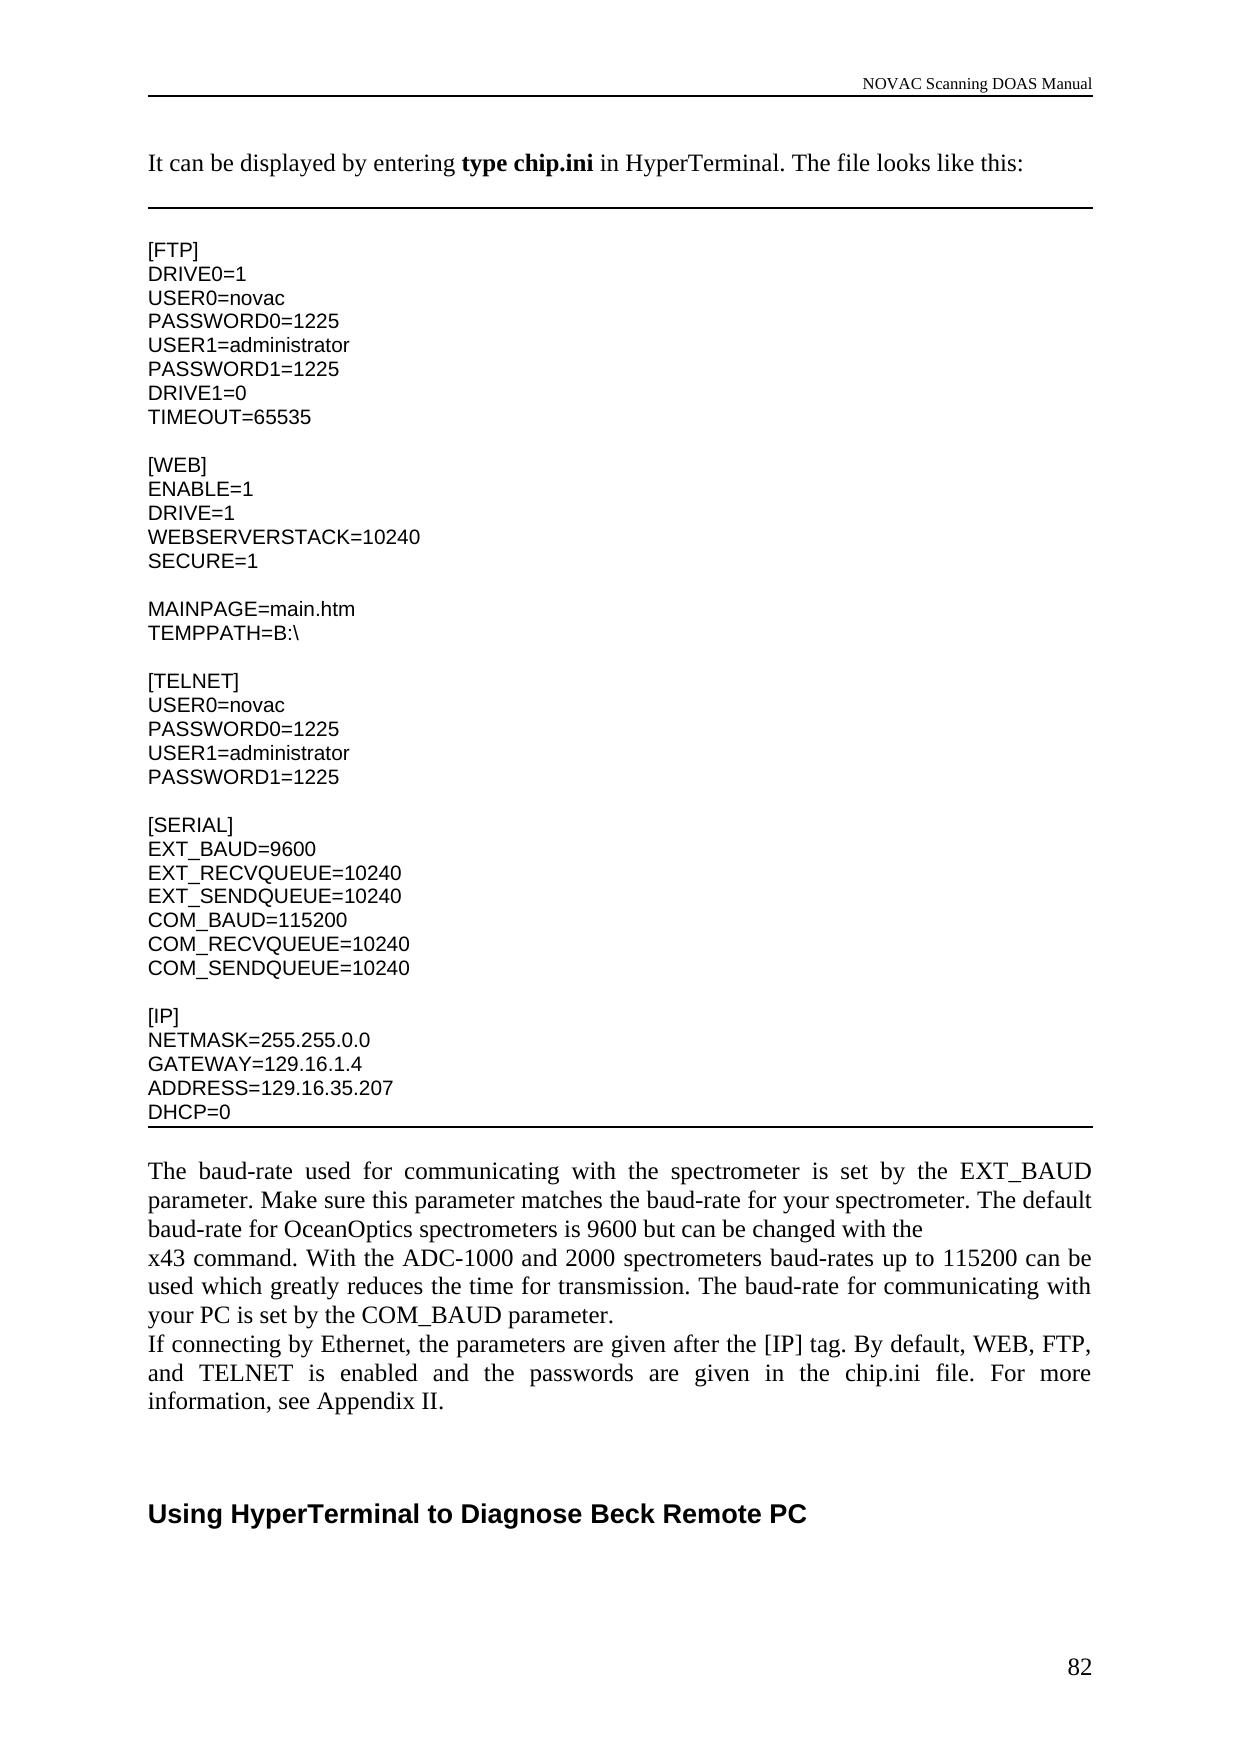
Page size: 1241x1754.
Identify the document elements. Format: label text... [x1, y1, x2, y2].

text ENABLE=1 [148, 477, 1093, 501]
text DRIVE1=0 [148, 381, 1093, 405]
text ADDRESS=129.16.35.207 [148, 1076, 1093, 1100]
text USER1=administrator [148, 741, 1093, 764]
text COM_BAUD=115200 [148, 908, 1093, 932]
text COM_RECVQUEUE=10240 [148, 932, 1093, 956]
text USER0=novac [148, 693, 1093, 717]
text GATEWAY=129.16.1.4 [148, 1052, 1093, 1076]
text TEMPPATH=B:\ [148, 621, 1093, 645]
text If connecting by Ethernet, the parameters are given after the tag. By default, WEB, FTP, and TELNET is enabled and the passwords are given in the chip.ini file. For more information, see Appendix II. [148, 1329, 1093, 1415]
subtitle Using HyperTerminal to Diagnose Beck Remote PC [148, 1498, 1093, 1529]
text DRIVE=1 [148, 501, 1093, 525]
text The baud-rate used for communicating with the spectrometer is set by the EXT_BAUD parameter. Make sure this parameter matches the baud-rate for your spectrometer. The default baud-rate for OceanOptics spectrometers is 9600 but can be changed with the [148, 1156, 1093, 1243]
text SECURE=1 [148, 549, 1093, 573]
text NETMASK=255.255.0.0 [148, 1028, 1093, 1052]
text MAINPAGE=main.htm [148, 597, 1093, 621]
text USER1=administrator [148, 333, 1093, 357]
text PASSWORD1=1225 [148, 764, 1093, 788]
text DHCP=0 [148, 1100, 1093, 1126]
text PASSWORD0=1225 [148, 717, 1093, 741]
text EXT_RECVQUEUE=10240 [148, 860, 1093, 884]
text EXT_SENDQUEUE=10240 [148, 884, 1093, 908]
text DRIVE0=1 [148, 261, 1093, 285]
text x43 command. With the ADC-1000 and 2000 spectrometers baud-rates up to 115200 can be used which greatly reduces the time for transmission. The baud-rate for communicating with your PC is set by the COM_BAUD parameter. [148, 1243, 1093, 1329]
text EXT_BAUD=9600 [148, 836, 1093, 860]
text It can be displayed by entering type chip.ini in HyperTerminal. The file looks like this: [148, 148, 1093, 176]
text PASSWORD1=1225 [148, 357, 1093, 381]
text TIMEOUT=65535 [148, 405, 1093, 429]
text WEBSERVERSTACK=10240 [148, 525, 1093, 549]
text COM_SENDQUEUE=10240 [148, 956, 1093, 980]
text PASSWORD0=1225 [148, 309, 1093, 333]
text USER0=novac [148, 285, 1093, 309]
